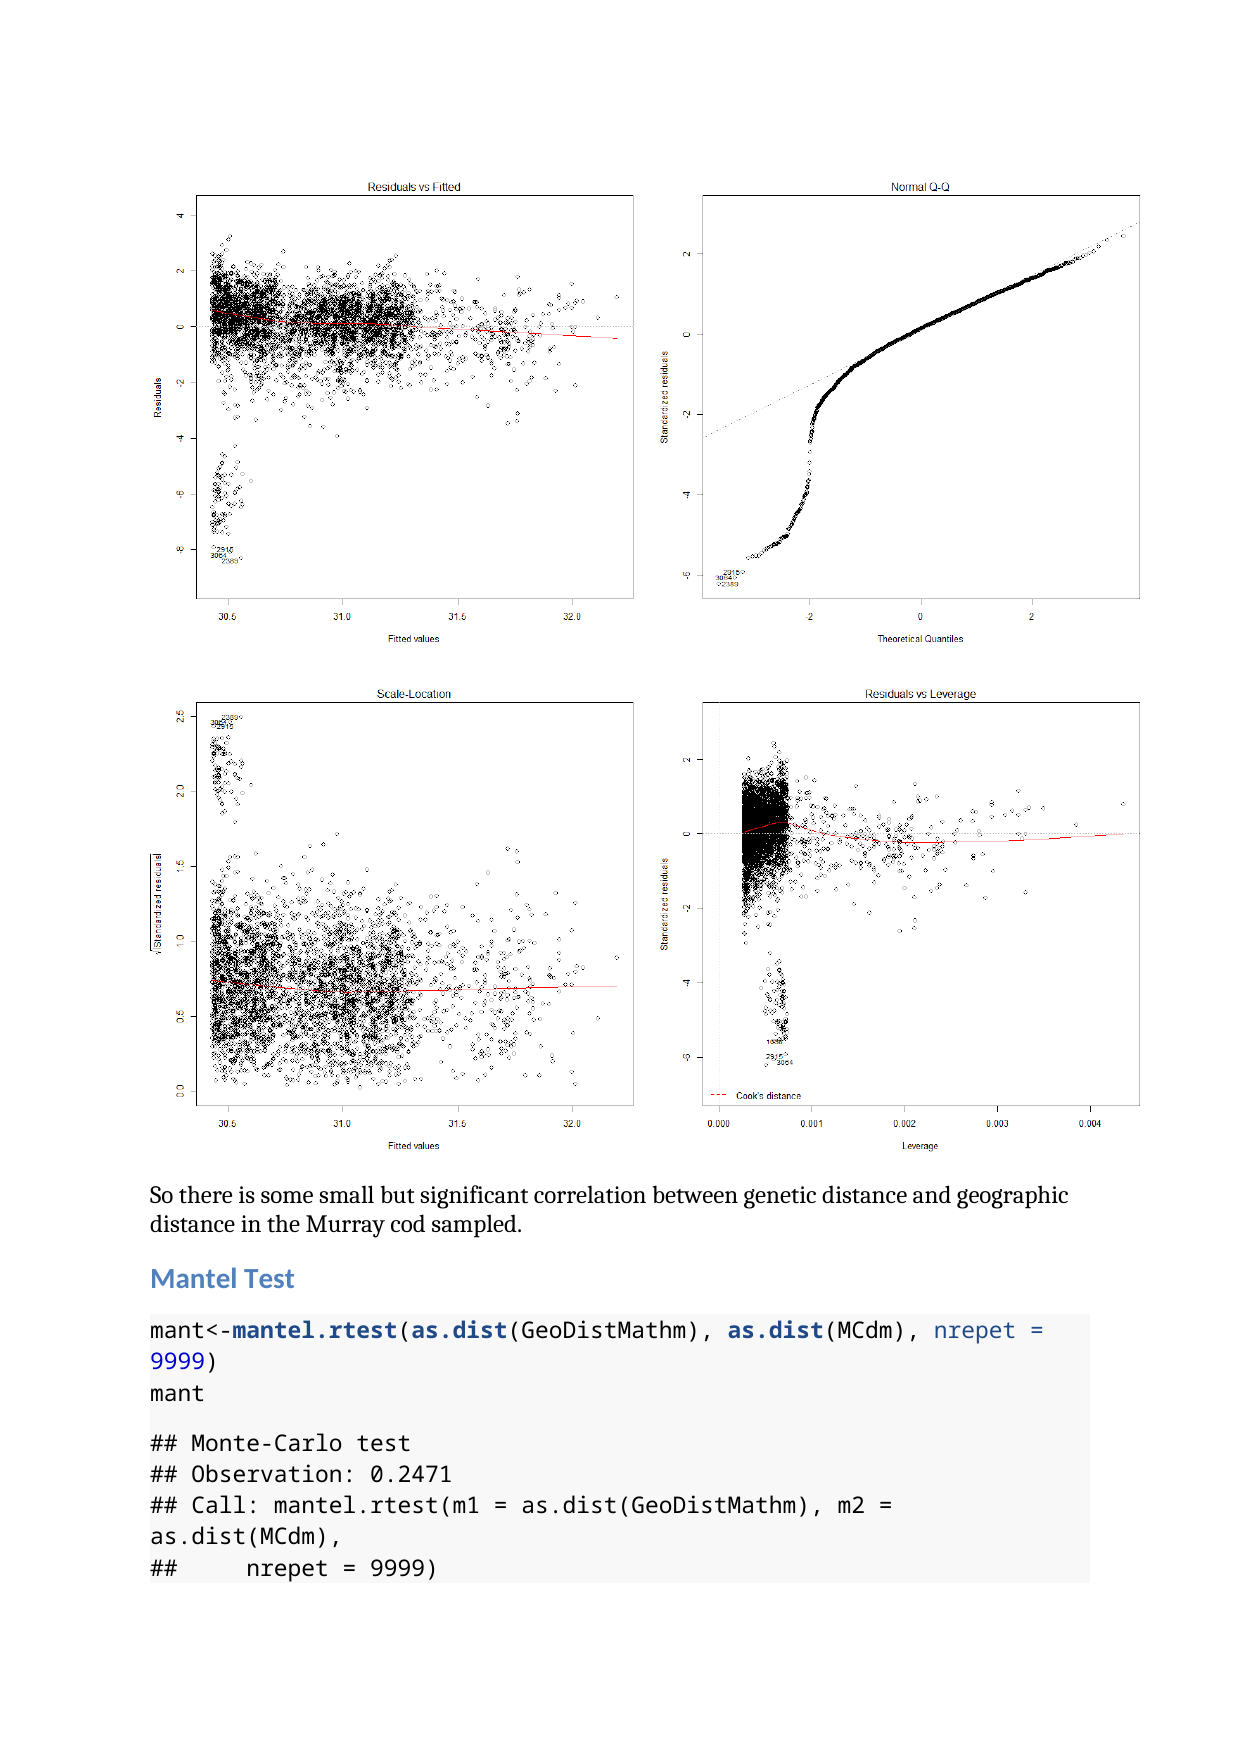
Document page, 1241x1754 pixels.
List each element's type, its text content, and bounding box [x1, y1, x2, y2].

text mant<-mantel.rtest(as.dist(GeoDistMathm), as.dist(MCdm), nrepet = 9999) mant [205, 1314, 1090, 1408]
picture [150, 150, 1163, 1163]
subtitle Mantel Test [150, 1260, 1090, 1295]
text So there is some small but significant correlation between genetic distance and geographic distance in the Murray cod sampled. [150, 1181, 1090, 1239]
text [150, 1427, 1090, 1583]
